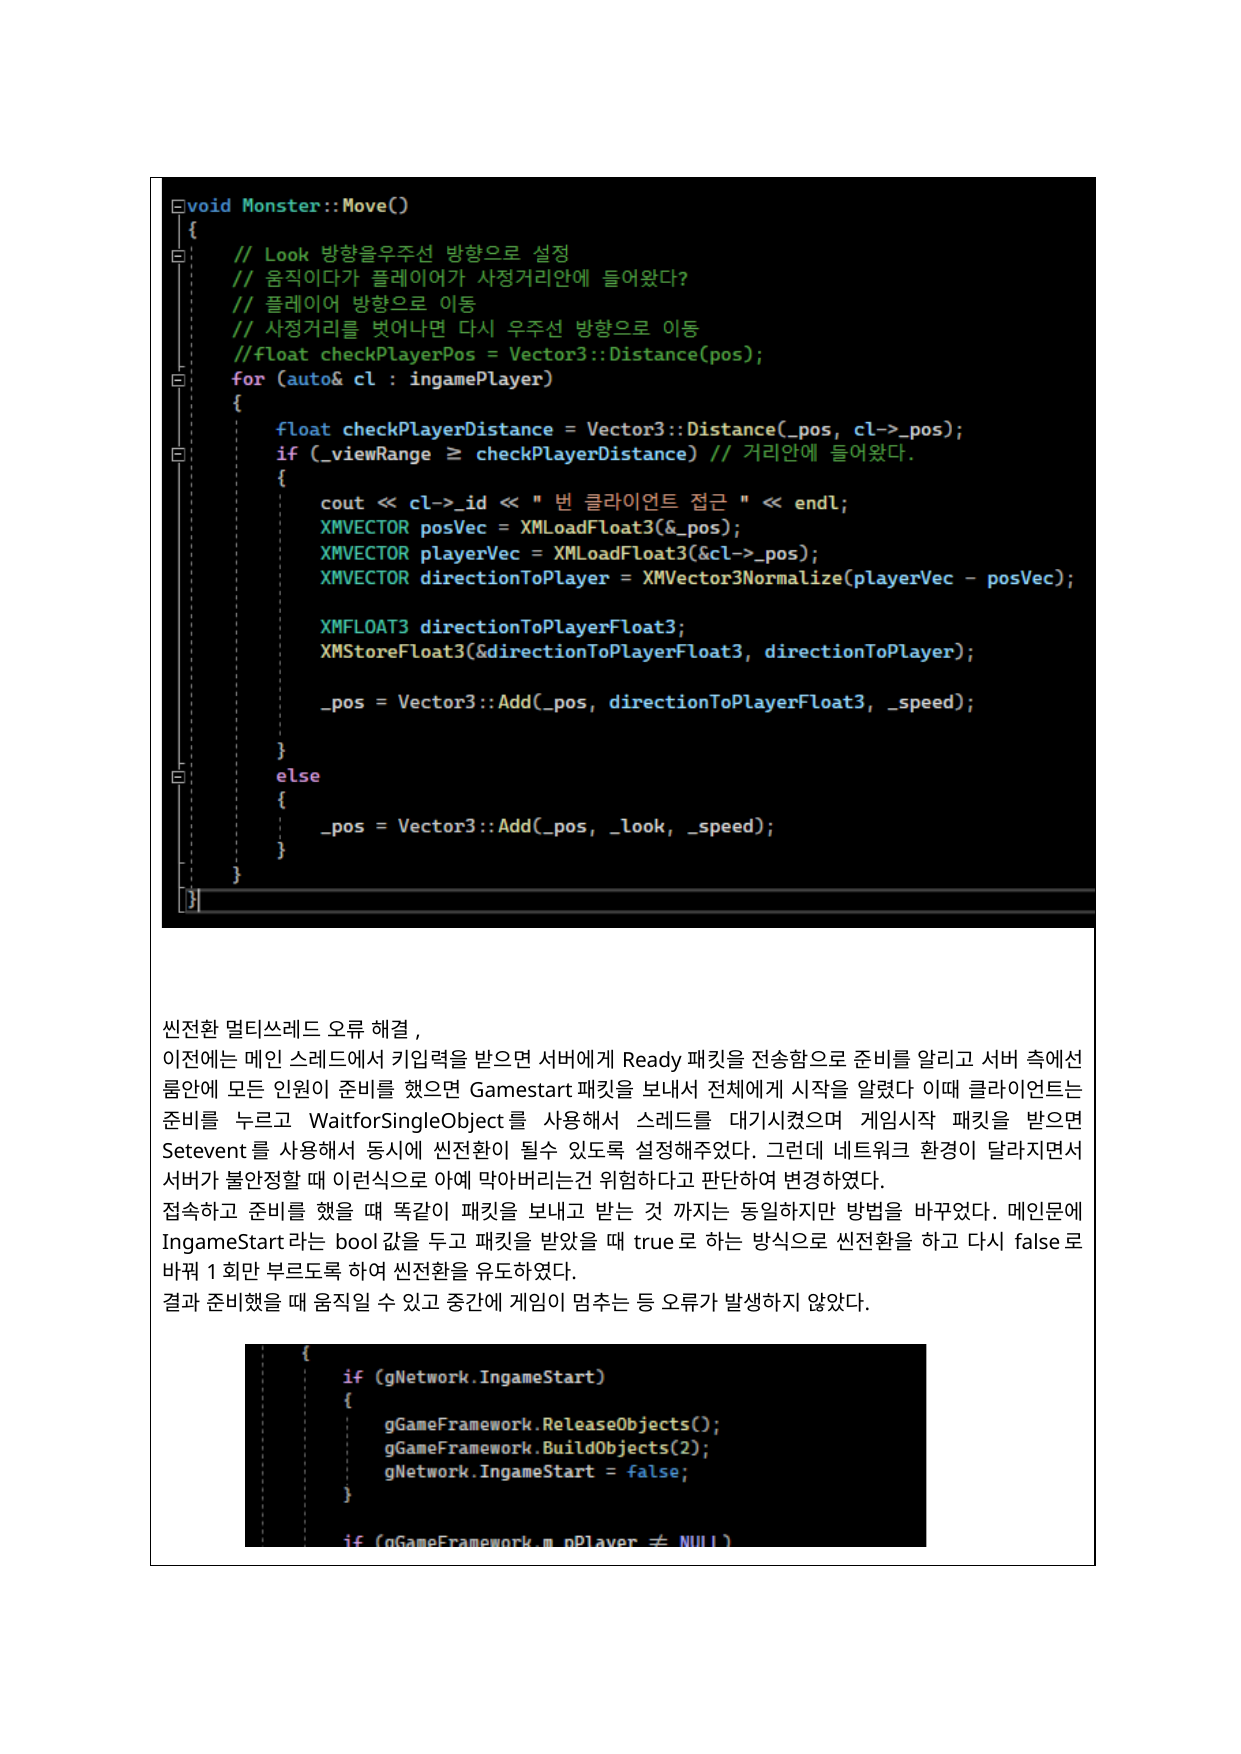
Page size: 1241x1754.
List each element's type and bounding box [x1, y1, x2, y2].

table_cell [151, 178, 1094, 1565]
picture [245, 1344, 927, 1547]
picture [161, 178, 1096, 928]
